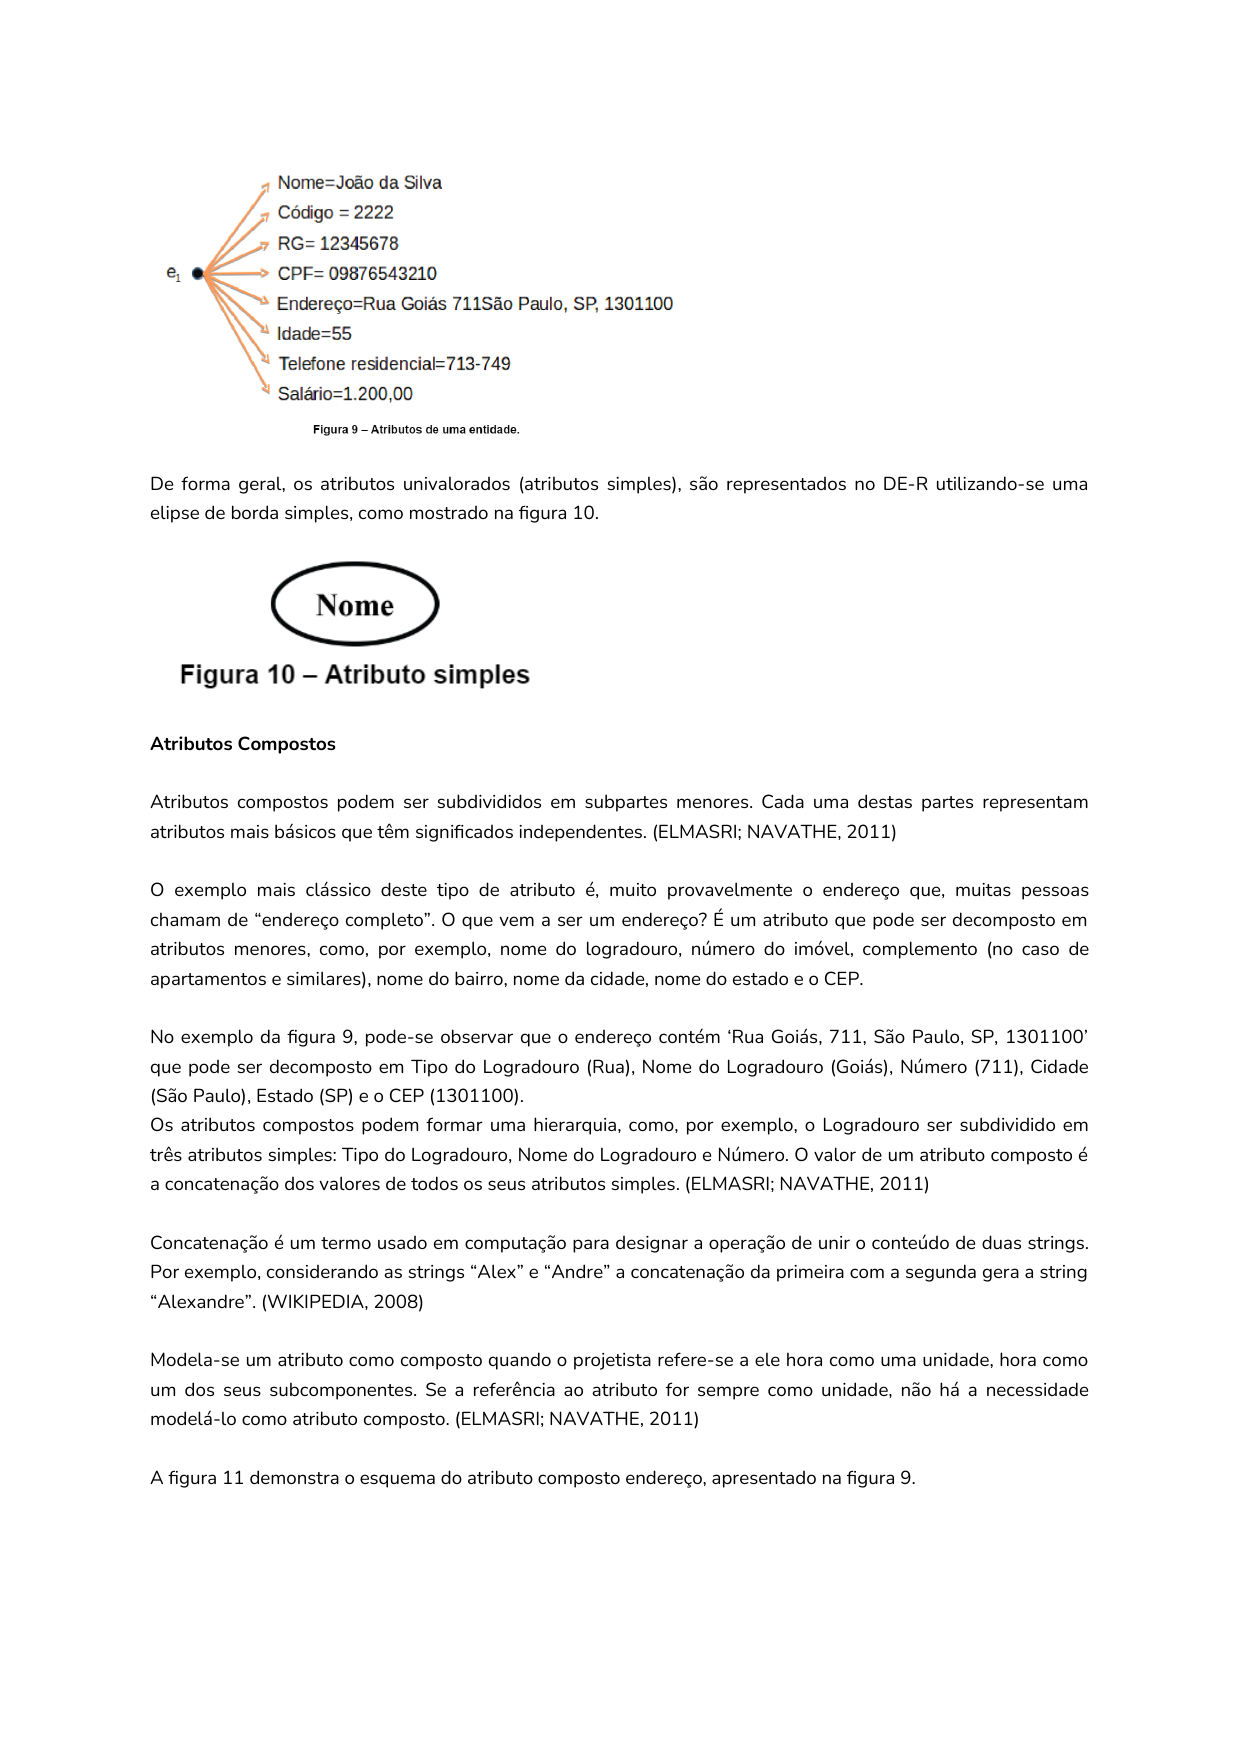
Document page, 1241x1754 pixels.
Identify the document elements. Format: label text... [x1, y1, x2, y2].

text A figura 11 demonstra o esquema do atributo composto endereço, apresentado na figura 9. [150, 1465, 1090, 1491]
picture [150, 559, 537, 698]
text Os atributos compostos podem formar uma hierarquia, como, por exemplo, o Logradouro ser subdividido em três atributos simples: Tipo do Logradouro, Nome do Logradouro e Número. O valor de um atributo composto é a concatenação dos valores de todos os seus atributos simples. (ELMASRI; NAVATHE, 2011) [150, 1113, 1090, 1197]
text No exemplo da figura 9, pode-se observar que o endereço contém ‘Rua Goiás, 711, São Paulo, SP, 1301100’ que pode ser decomposto em Tipo do Logradouro (Rua), Nome do Logradouro (Goiás), Número (711), Cidade (São Paulo), Estado (SP) e o CEP (1301100). [150, 1025, 1090, 1109]
text Modela-se um atributo como composto quando o projetista refere-se a ele hora como uma unidade, hora como um dos seus subcomponentes. Se a referência ao atributo for sempre como unidade, não há a necessidade modelá-lo como atributo composto. (ELMASRI; NAVATHE, 2011) [150, 1348, 1090, 1432]
text O exemplo mais clássico deste tipo de atributo é, muito provavelmente o endereço que, muitas pessoas chamam de “endereço completo”. O que vem a ser um endereço? É um atributo que pode ser decomposto em atributos menores, como, por exemplo, nome do logradouro, número do imóvel, complemento (no caso de apartamentos e similares), nome do bairro, nome da cidade, nome do estado e o CEP. [150, 878, 1090, 992]
picture [150, 150, 678, 438]
text Atributos compostos podem ser subdivididos em subpartes menores. Cada uma destas partes representam atributos mais básicos que têm significados independentes. (ELMASRI; NAVATHE, 2011) [150, 790, 1090, 845]
text De forma geral, os atributos univalorados (atributos simples), são representados no DE-R utilizando-se uma elipse de borda simples, como mostrado na figura 10. [150, 471, 1090, 526]
subtitle Atributos Compostos [150, 731, 1090, 757]
text Concatenação é um termo usado em computação para designar a operação de unir o conteúdo de duas strings. Por exemplo, considerando as strings “Alex” e “Andre” a concatenação da primeira com a segunda gera a string “Alexandre”. (WIKIPEDIA, 2008) [150, 1230, 1090, 1315]
